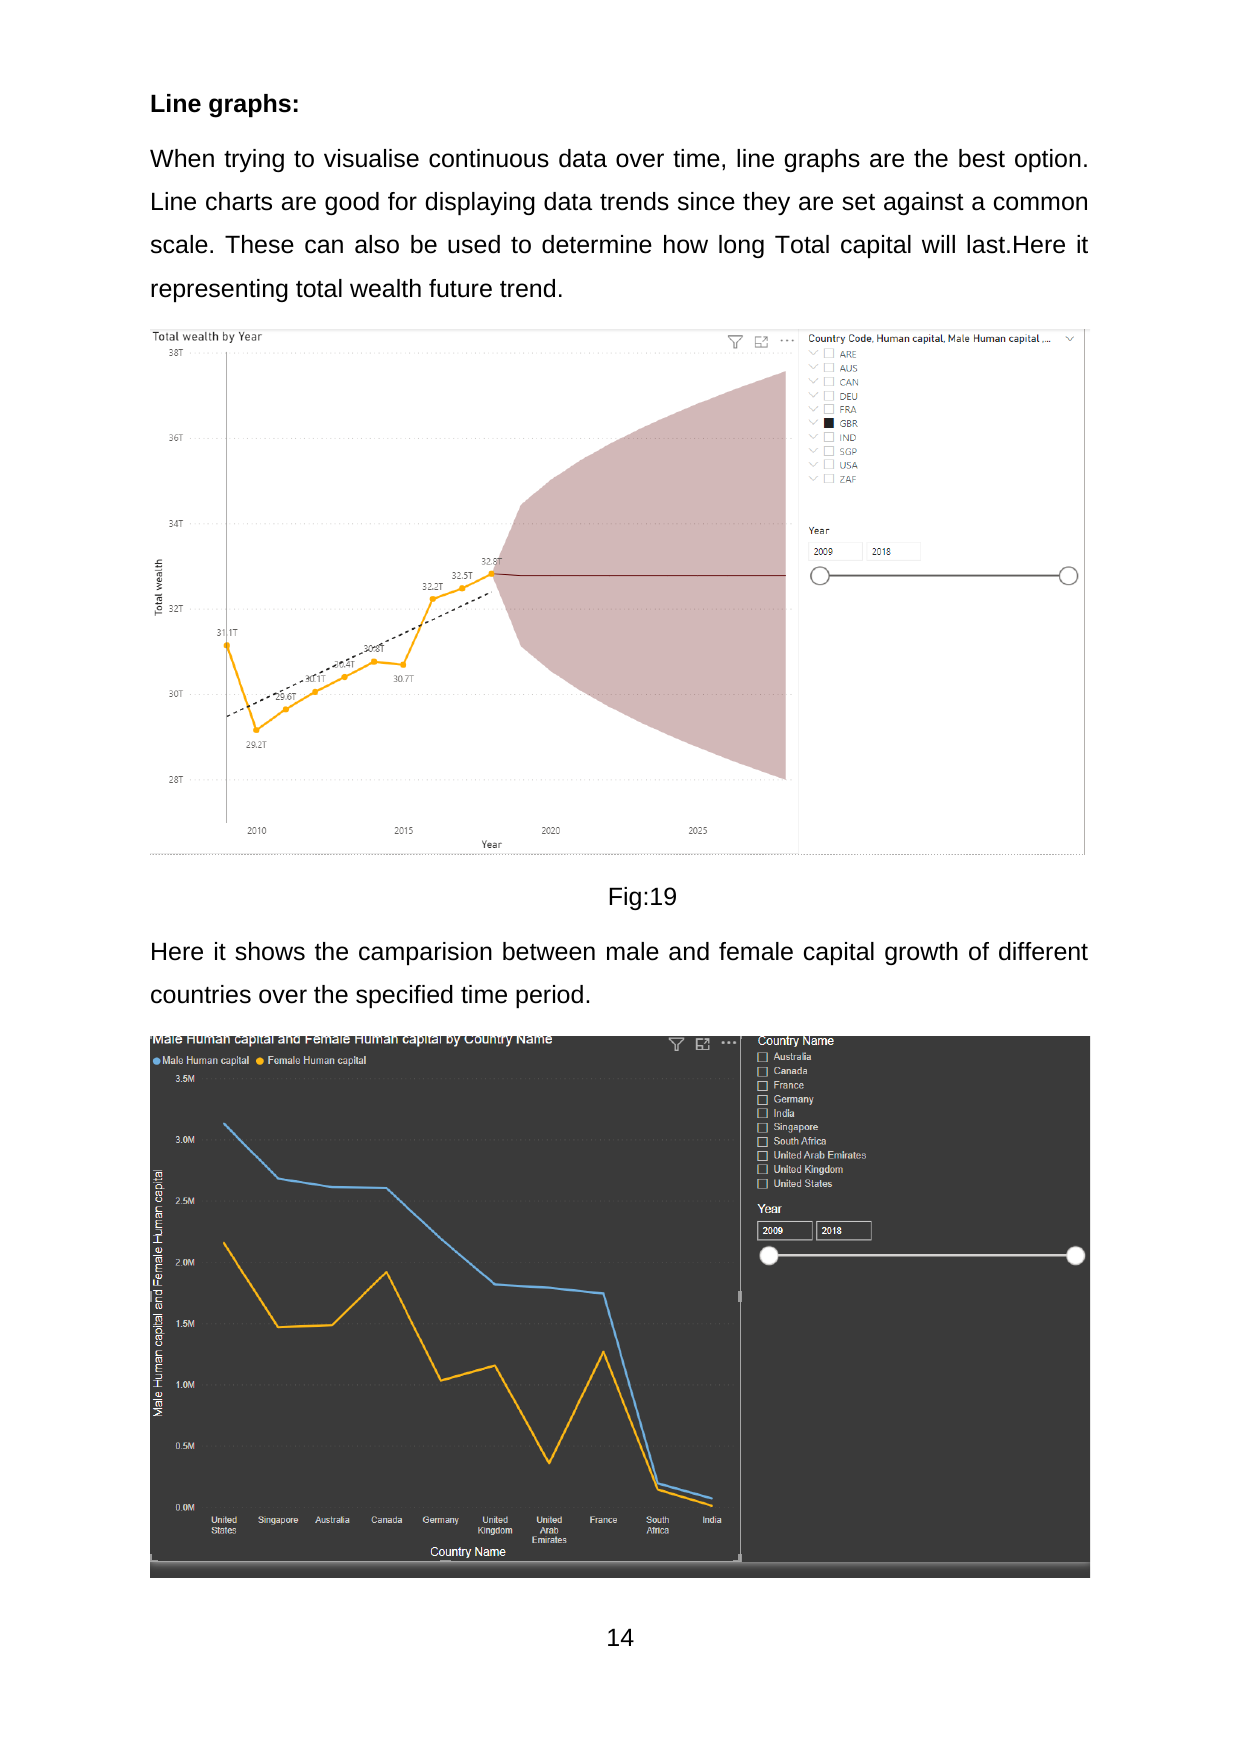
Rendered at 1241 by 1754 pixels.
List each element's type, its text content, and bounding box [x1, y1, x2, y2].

text Line graphs: [150, 89, 1090, 117]
text When trying to visualise continuous data over time, line graphs are the best option. Line charts are good for displaying data trends since they are set against a common scale. These can also be used to determine how long Total capital will last.Here it representing total wealth future trend. [150, 144, 1090, 302]
text Fig:19 [150, 882, 1090, 910]
picture [150, 1036, 1091, 1578]
text Here it shows the camparision between male and female capital growth of different countries over the specified time period. [150, 937, 1090, 1009]
picture [150, 329, 1091, 855]
